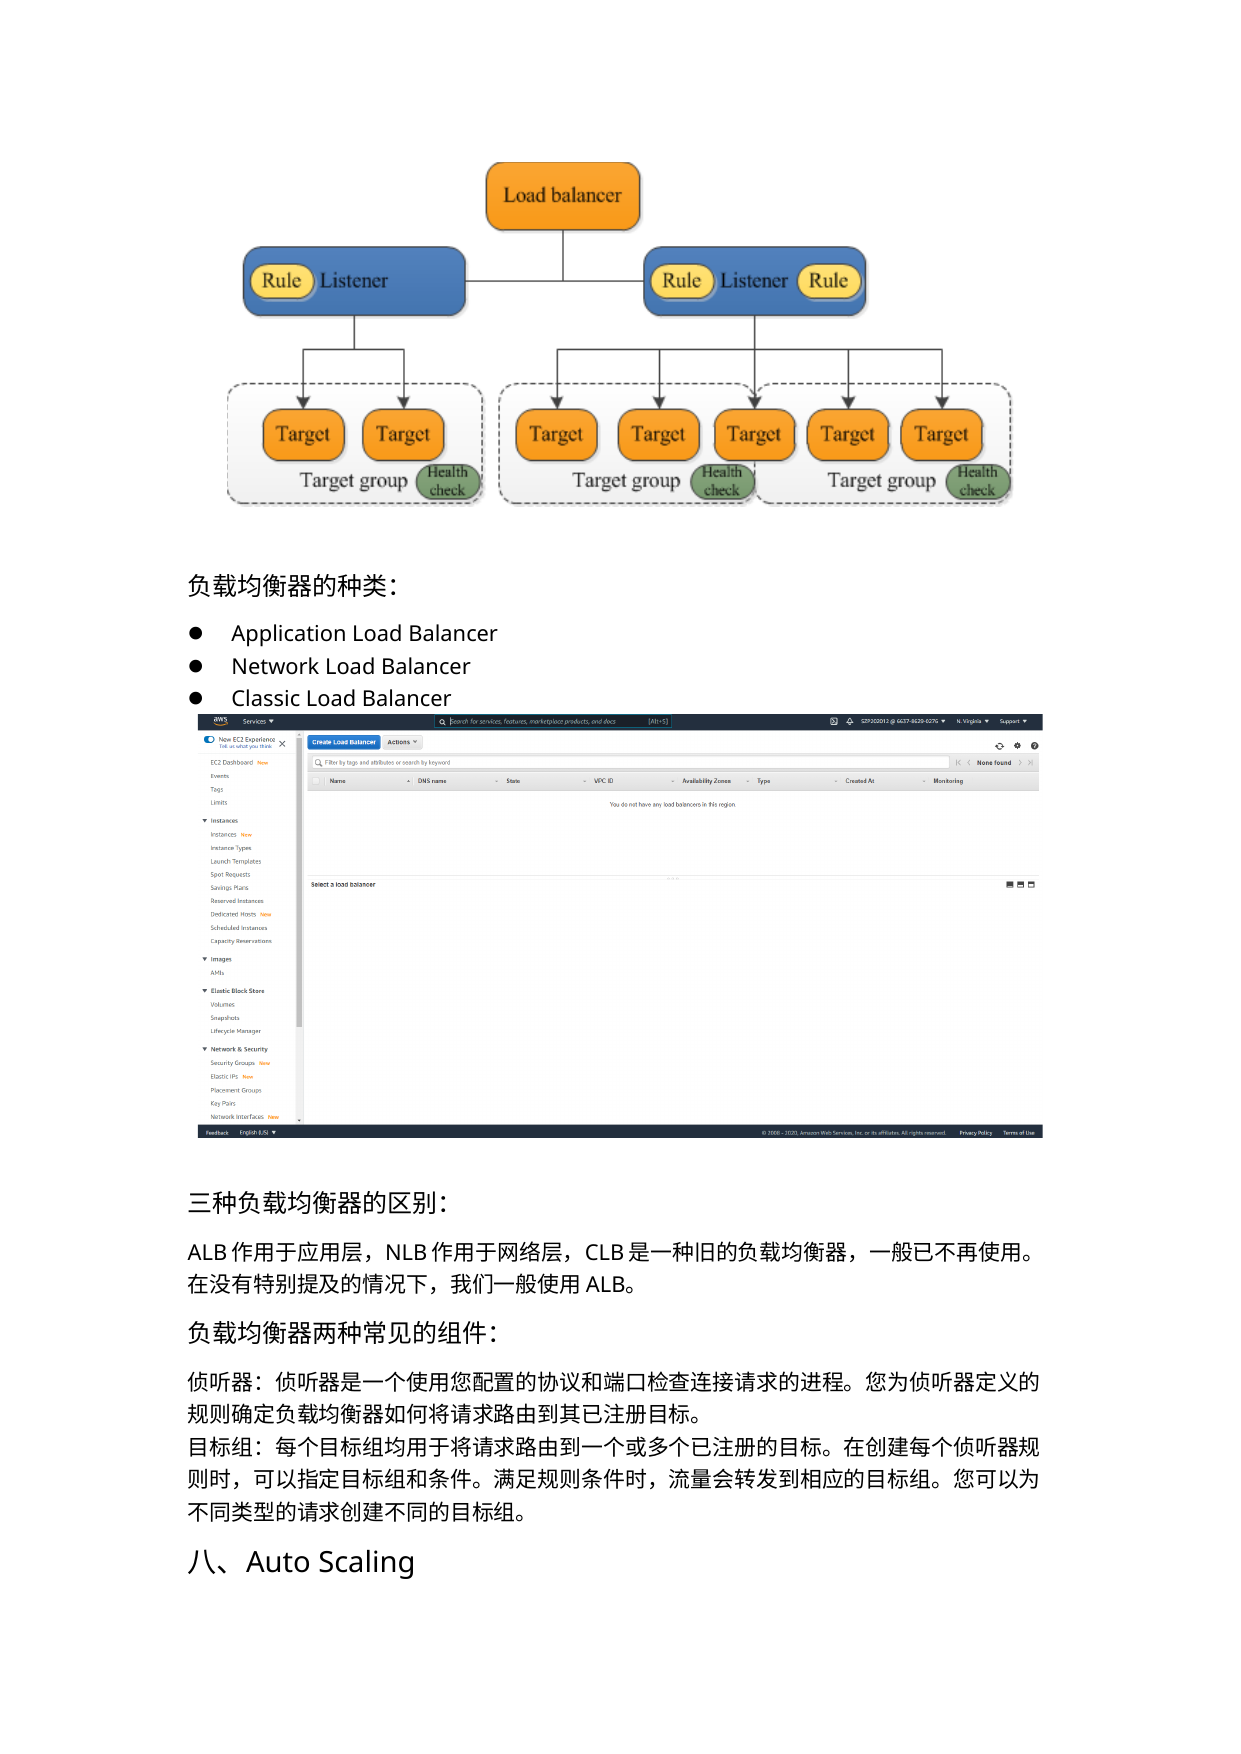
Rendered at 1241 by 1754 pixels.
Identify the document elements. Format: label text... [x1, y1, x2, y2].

list Classic Load Balancer [187, 682, 1053, 714]
picture [197, 714, 1043, 1138]
list Network Load Balancer [187, 649, 1053, 682]
text 负载均衡器的种类： [187, 552, 1053, 617]
text 目标组：每个目标组均用于将请求路由到一个或多个已注册的目标。在创建每个侦听器规则时，可以指定目标组和条件。满足规则条件时，流量会转发到相应的目标组。您可以为不同类型的请求创建不同的目标组。 [187, 1429, 1053, 1527]
text 负载均衡器两种常见的组件： [187, 1299, 1053, 1364]
text ALB作用于应用层，NLB作用于网络层，CLB是一种旧的负载均衡器，一般已不再使用。在没有特别提及的情况下，我们一般使用ALB。 [187, 1234, 1053, 1299]
text 三种负载均衡器的区别： [187, 1169, 1053, 1234]
picture [227, 162, 1014, 507]
list Application Load Balancer [187, 617, 1053, 649]
text 侦听器：侦听器是一个使用您配置的协议和端口检查连接请求的进程。您为侦听器定义的规则确定负载均衡器如何将请求路由到其已注册目标。 [187, 1364, 1053, 1429]
text 八、Auto Scaling [187, 1527, 1053, 1592]
